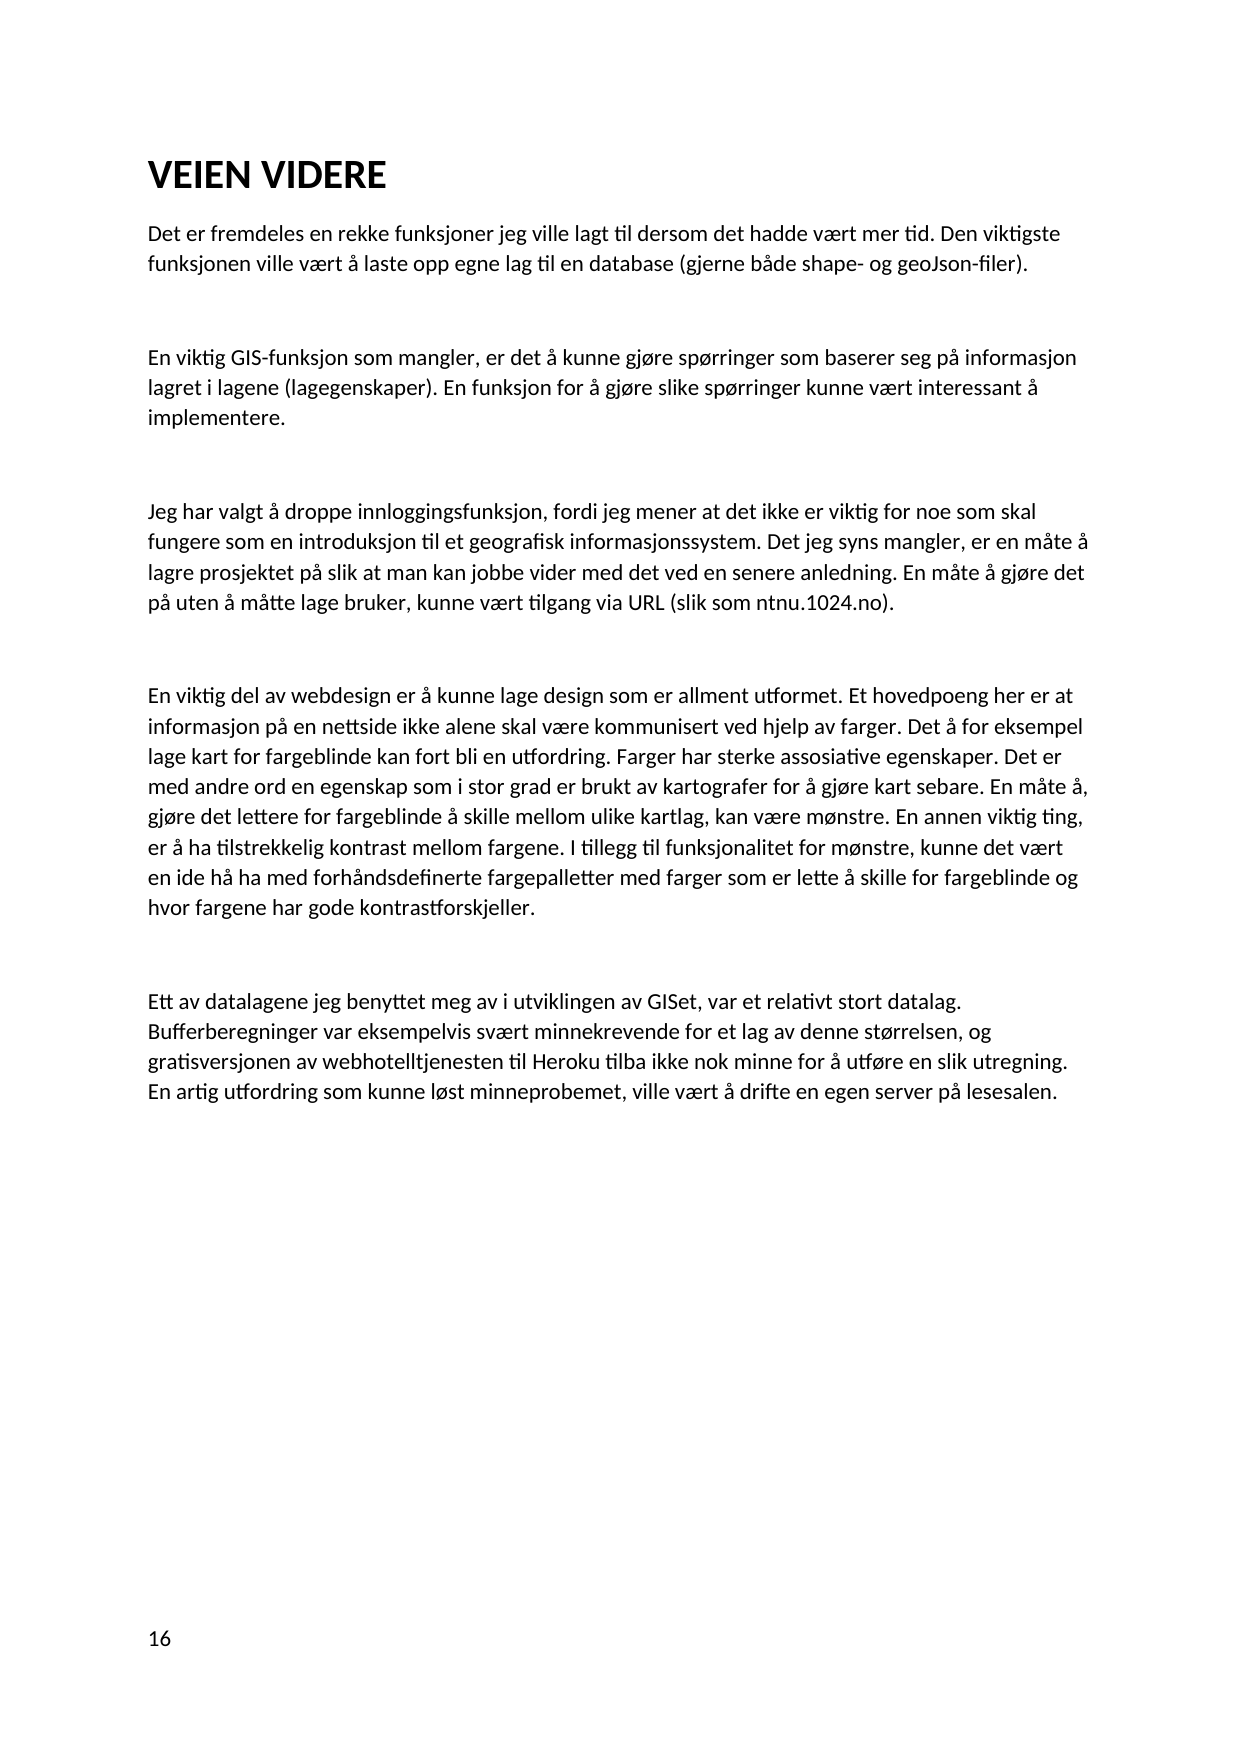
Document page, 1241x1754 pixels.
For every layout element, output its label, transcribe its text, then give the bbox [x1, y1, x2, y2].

text Det er fremdeles en rekke funksjoner jeg ville lagt til dersom det hadde vært mer tid. Den viktigste funksjonen ville vært å laste opp egne lag til en database (gjerne både shape- og geoJson-filer). [148, 219, 1093, 277]
text En viktig GIS-funksjon som mangler, er det å kunne gjøre spørringer som baserer seg på informasjon lagret i lagene (lagegenskaper). En funksjon for å gjøre slike spørringer kunne vært interessant å implementere. [148, 343, 1093, 432]
text Jeg har valgt å droppe innloggingsfunksjon, fordi jeg mener at det ikke er viktig for noe som skal fungere som en introduksjon til et geografisk informasjonssystem. Det jeg syns mangler, er en måte å lagre prosjektet på slik at man kan jobbe vider med det ved en senere anledning. En måte å gjøre det på uten å måtte lage bruker, kunne vært tilgang via URL (slik som ntnu.1024.no). [148, 497, 1093, 616]
subtitle VEIEN VIDERE [148, 148, 1093, 198]
text Ett av datalagene jeg benyttet meg av i utviklingen av GISet, var et relativt stort datalag. Bufferberegninger var eksempelvis svært minnekrevende for et lag av denne størrelsen, og gratisversjonen av webhotelltjenesten til Heroku tilba ikke nok minne for å utføre en slik utregning. En artig utfordring som kunne løst minneprobemet, ville vært å drifte en egen server på lesesalen. [148, 987, 1093, 1106]
text En viktig del av webdesign er å kunne lage design som er allment utformet. Et hovedpoeng her er at informasjon på en nettside ikke alene skal være kommunisert ved hjelp av farger. Det å for eksempel lage kart for fargeblinde kan fort bli en utfordring. Farger har sterke assosiative egenskaper. Det er med andre ord en egenskap som i stor grad er brukt av kartografer for å gjøre kart sebare. En måte å, gjøre det lettere for fargeblinde å skille mellom ulike kartlag, kan være mønstre. En annen viktig ting, er å ha tilstrekkelig kontrast mellom fargene. I tillegg til funksjonalitet for mønstre, kunne det vært en ide hå ha med forhåndsdefinerte fargepalletter med farger som er lette å skille for fargeblinde og hvor fargene har gode kontrastforskjeller. [148, 682, 1093, 921]
